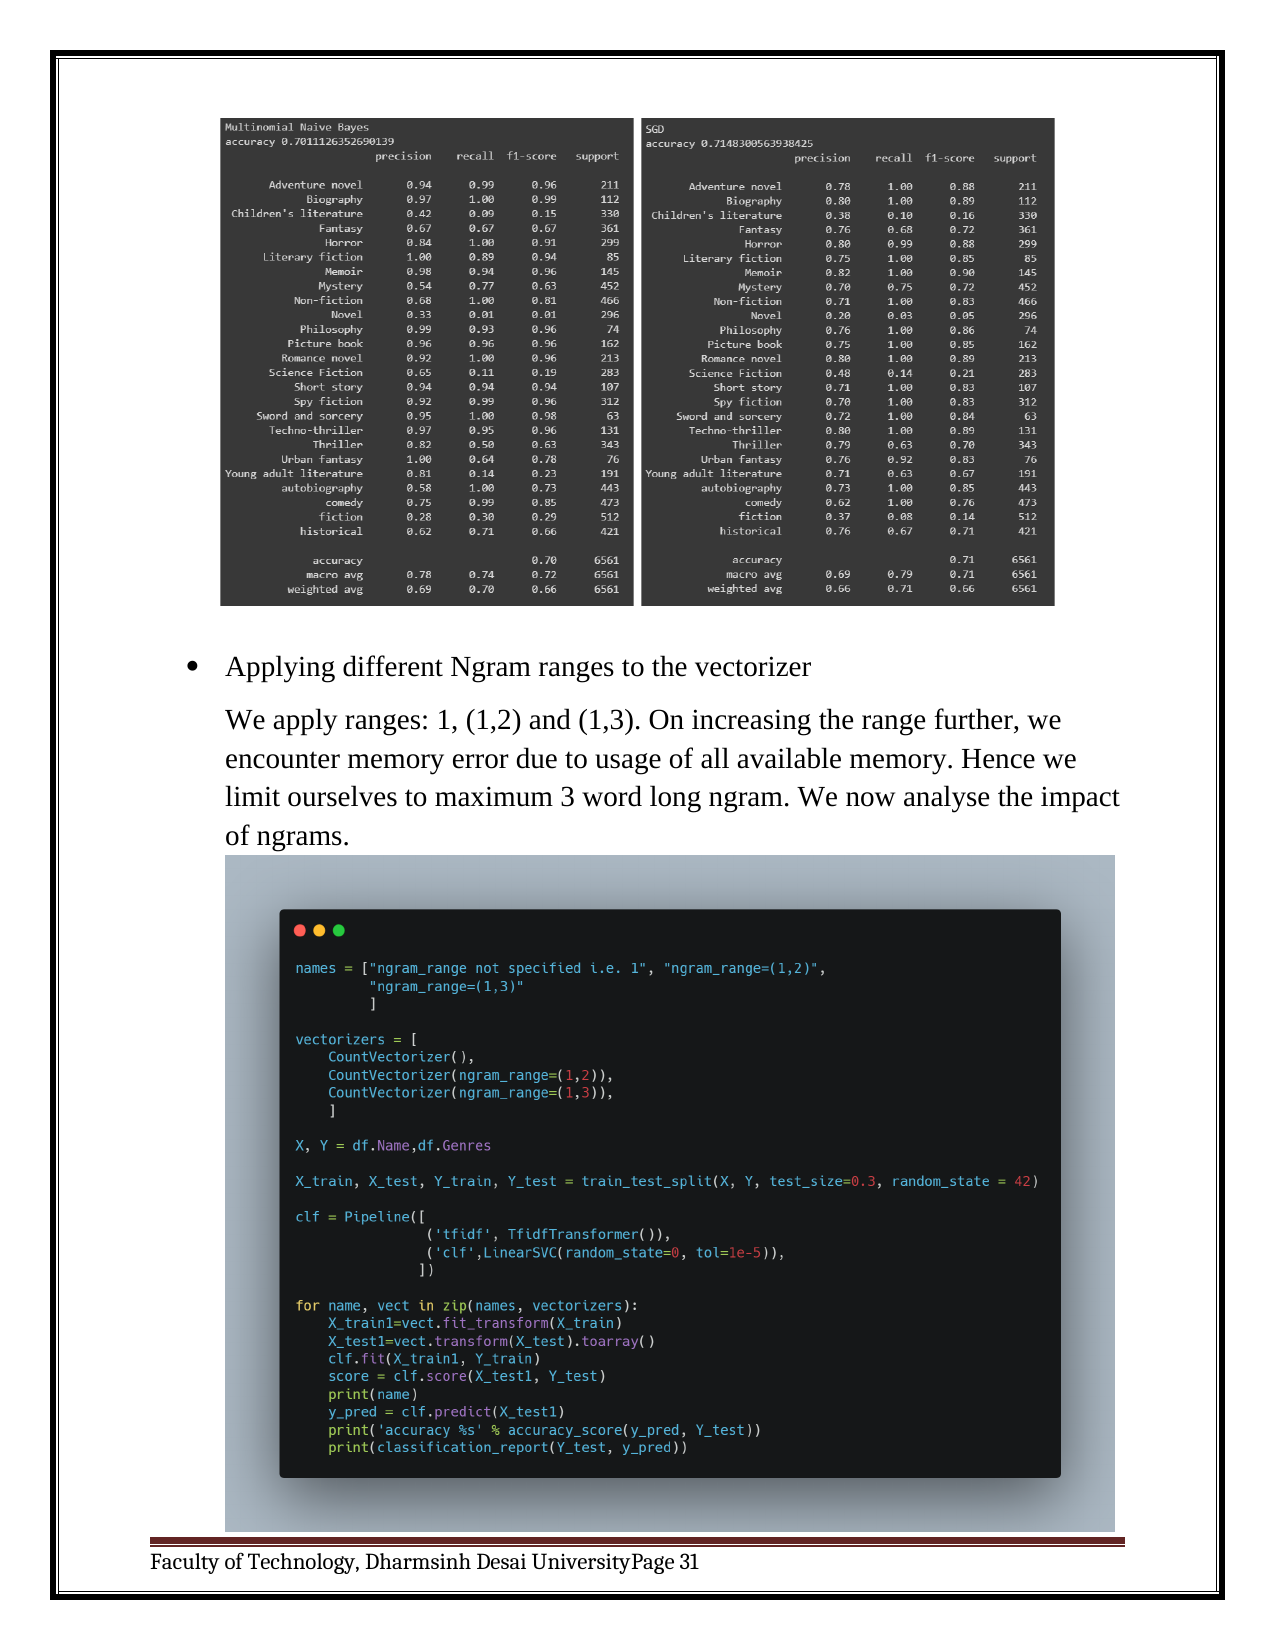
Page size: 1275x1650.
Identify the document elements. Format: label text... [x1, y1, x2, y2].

picture [225, 855, 1115, 1532]
picture [641, 118, 1055, 606]
list Applying different Ngram ranges to the vectorizer [187, 649, 1125, 683]
picture [220, 118, 634, 606]
